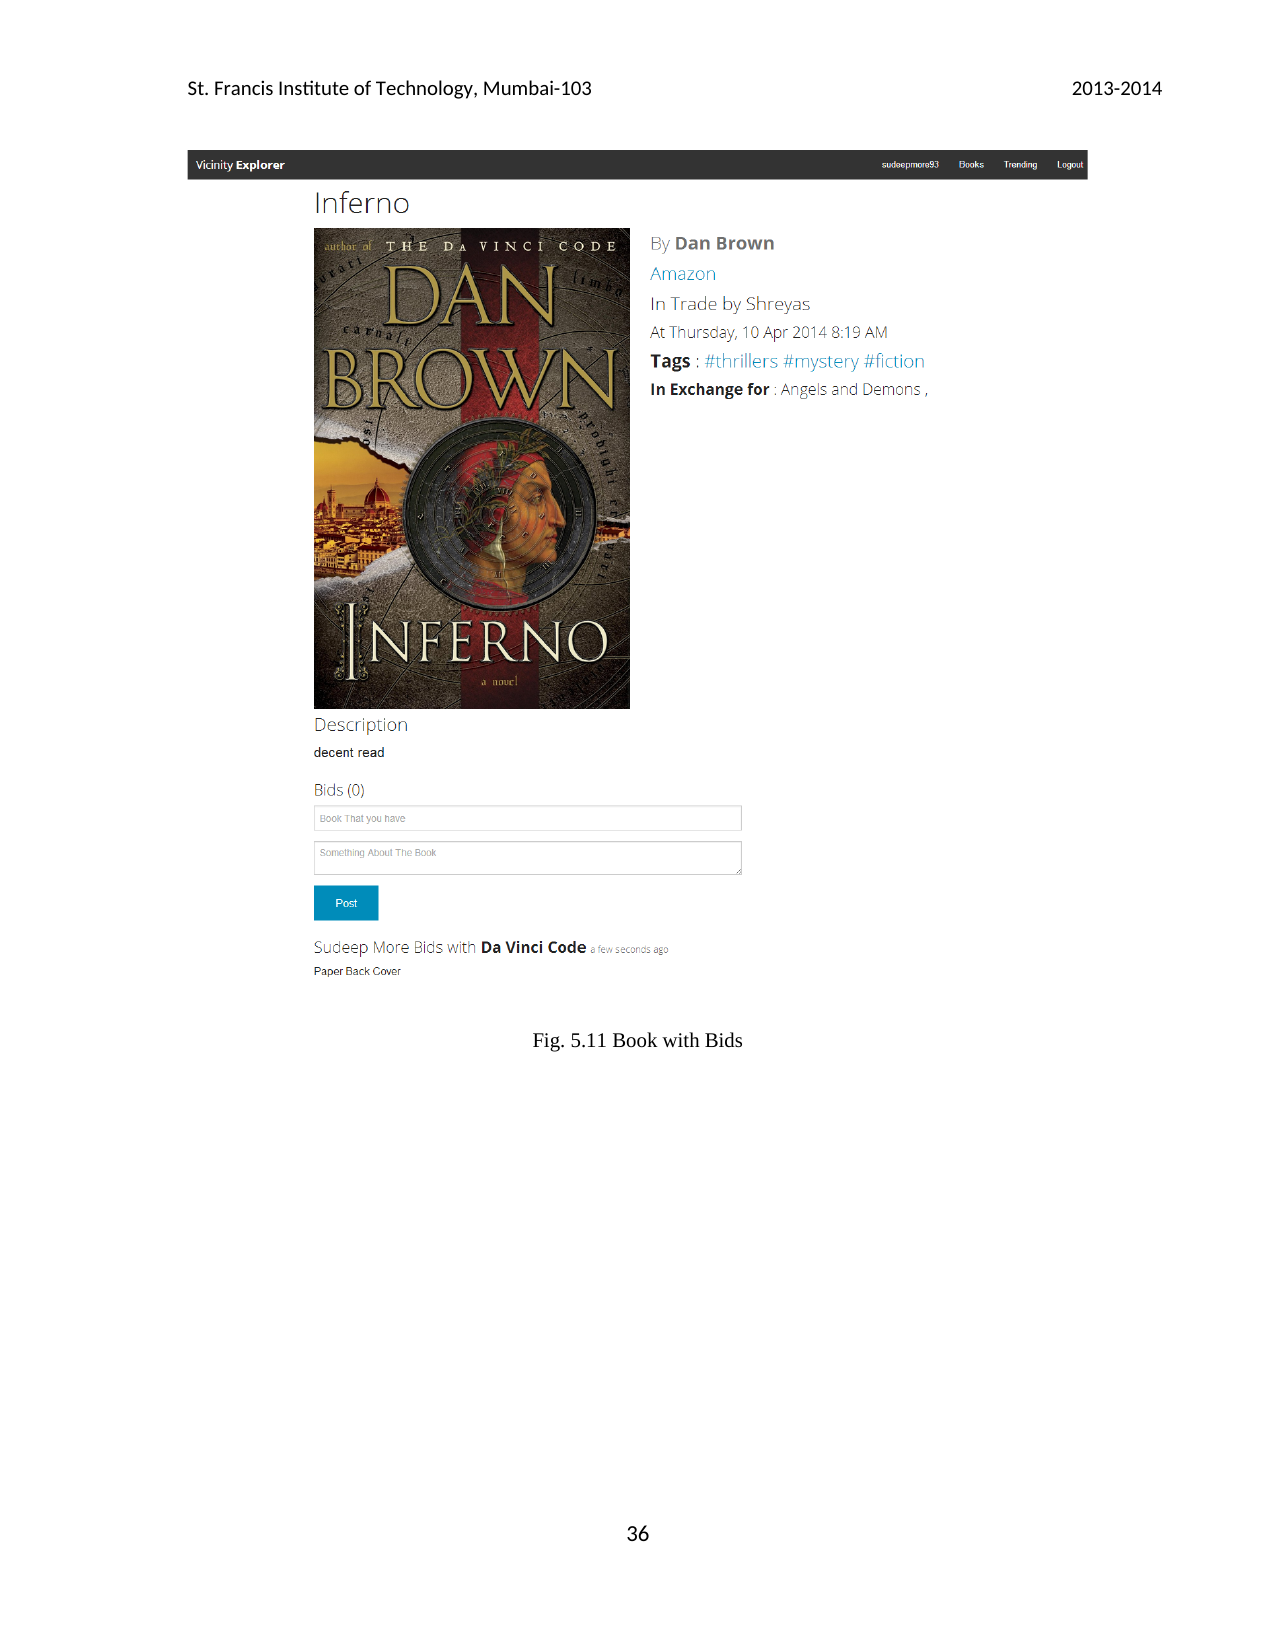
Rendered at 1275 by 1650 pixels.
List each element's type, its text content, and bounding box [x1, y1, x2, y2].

picture [187, 150, 1088, 993]
text Fig. 5.11 Book with Bids [187, 1028, 1087, 1052]
